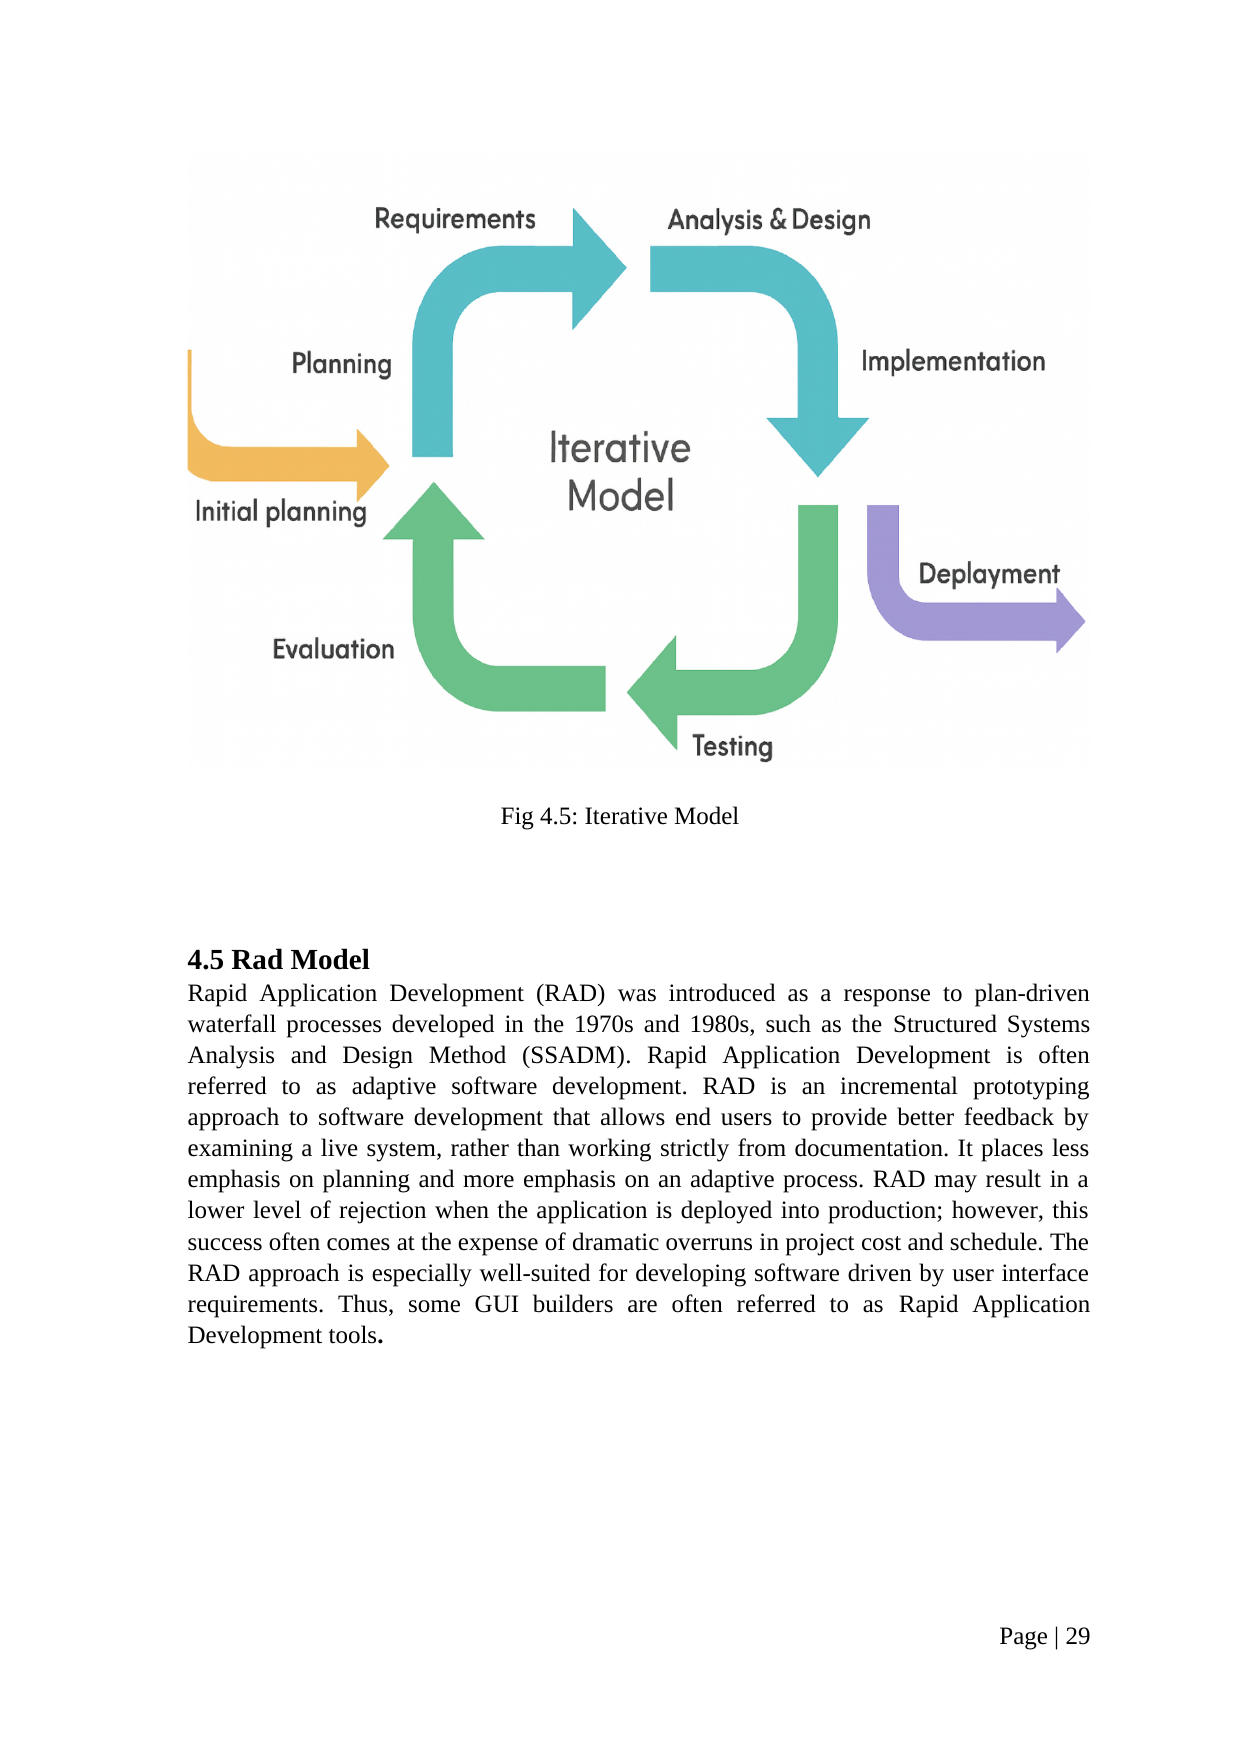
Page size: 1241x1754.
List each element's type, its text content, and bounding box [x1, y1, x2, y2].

picture [187, 150, 1091, 810]
text Rapid Application Development (RAD) was introduced as a response to plan-driven waterfall processes developed in the 1970s and 1980s, such as the Structured Systems Analysis and Design Method (SSADM). Rapid Application Development is often referred to as adaptive software development. RAD is an incremental prototyping approach to software development that allows end users to provide better feedback by examining a live system, rather than working strictly from documentation. It places less emphasis on planning and more emphasis on an adaptive process. RAD may result in a lower level of rejection when the application is deployed into production; however, this success often comes at the expense of dramatic overruns in project cost and schedule. The RAD approach is especially well-suited for developing software driven by user interface requirements. Thus, some GUI builders are often referred to as Rapid Application Development tools. [187, 978, 1090, 1348]
text 4.5 Rad Model [187, 942, 1090, 976]
